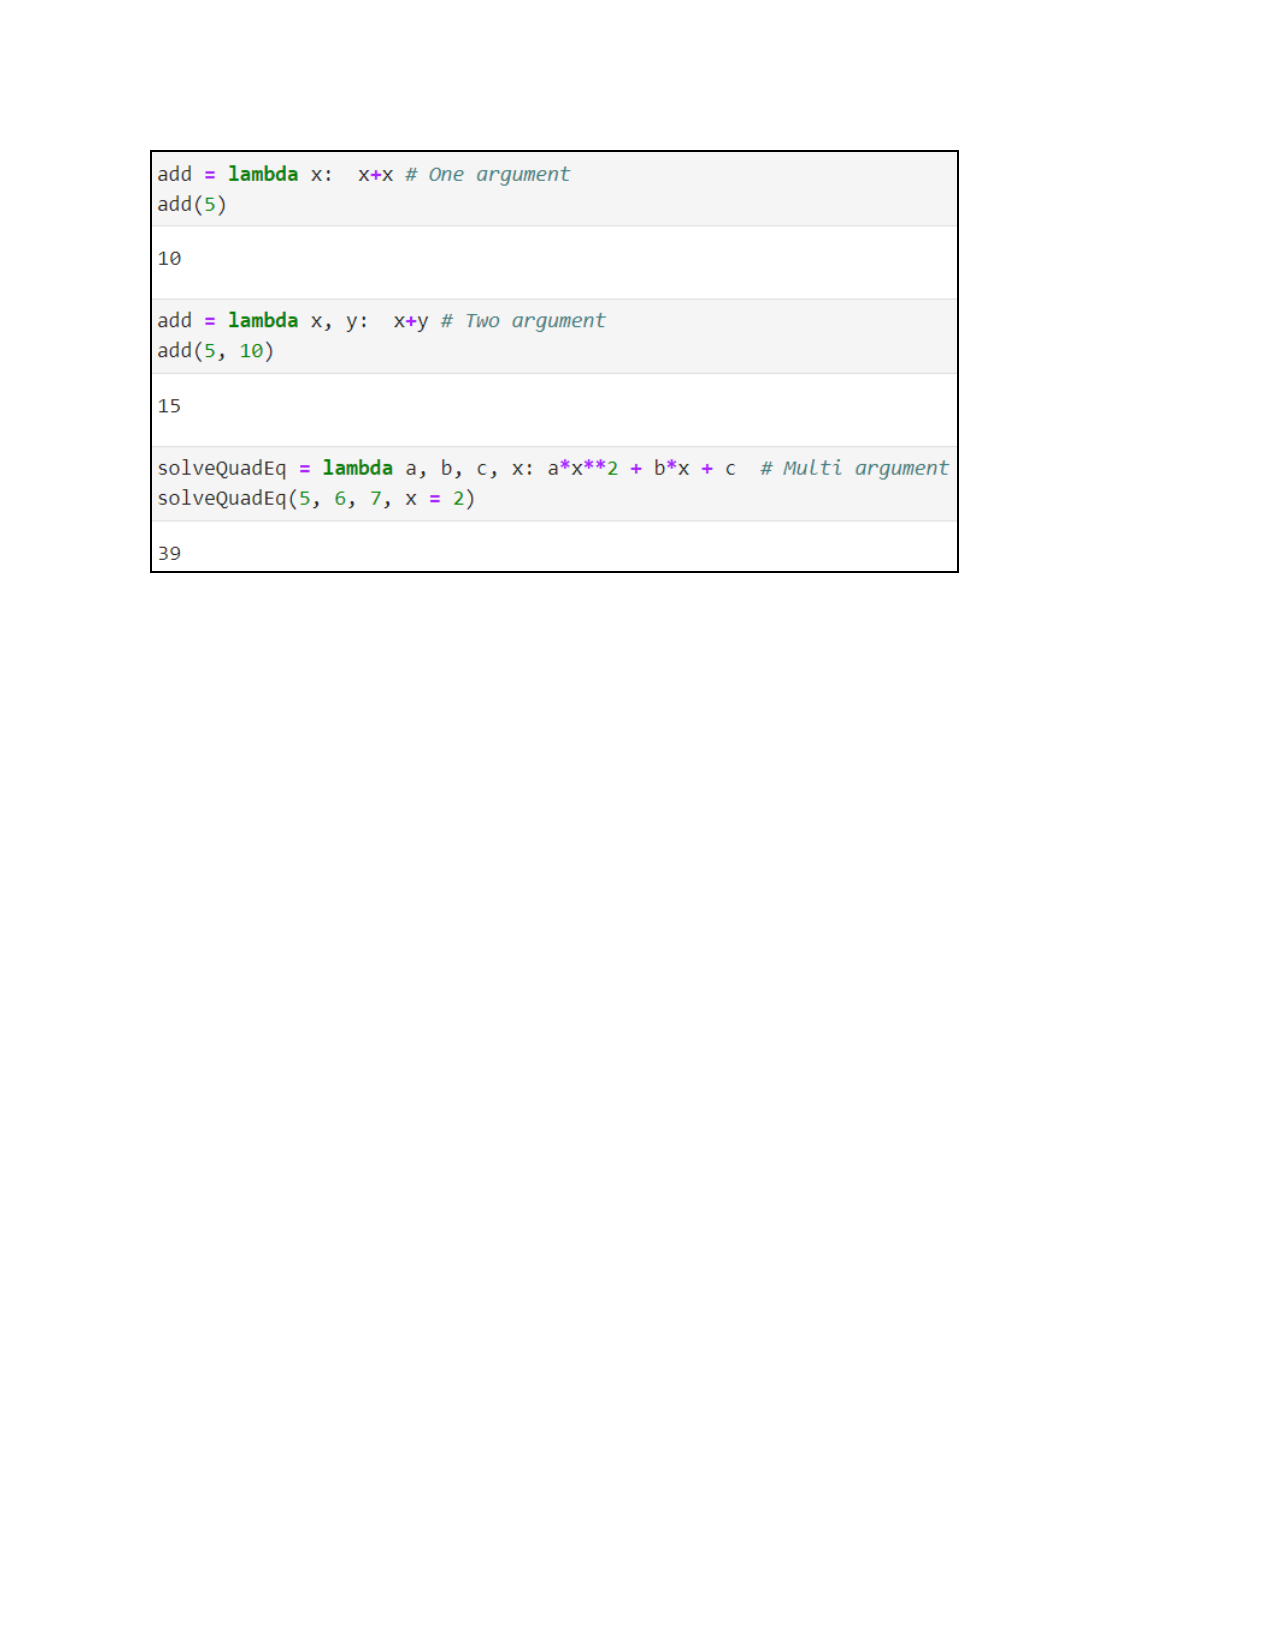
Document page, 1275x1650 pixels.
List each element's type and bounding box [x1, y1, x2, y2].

picture [152, 152, 957, 571]
